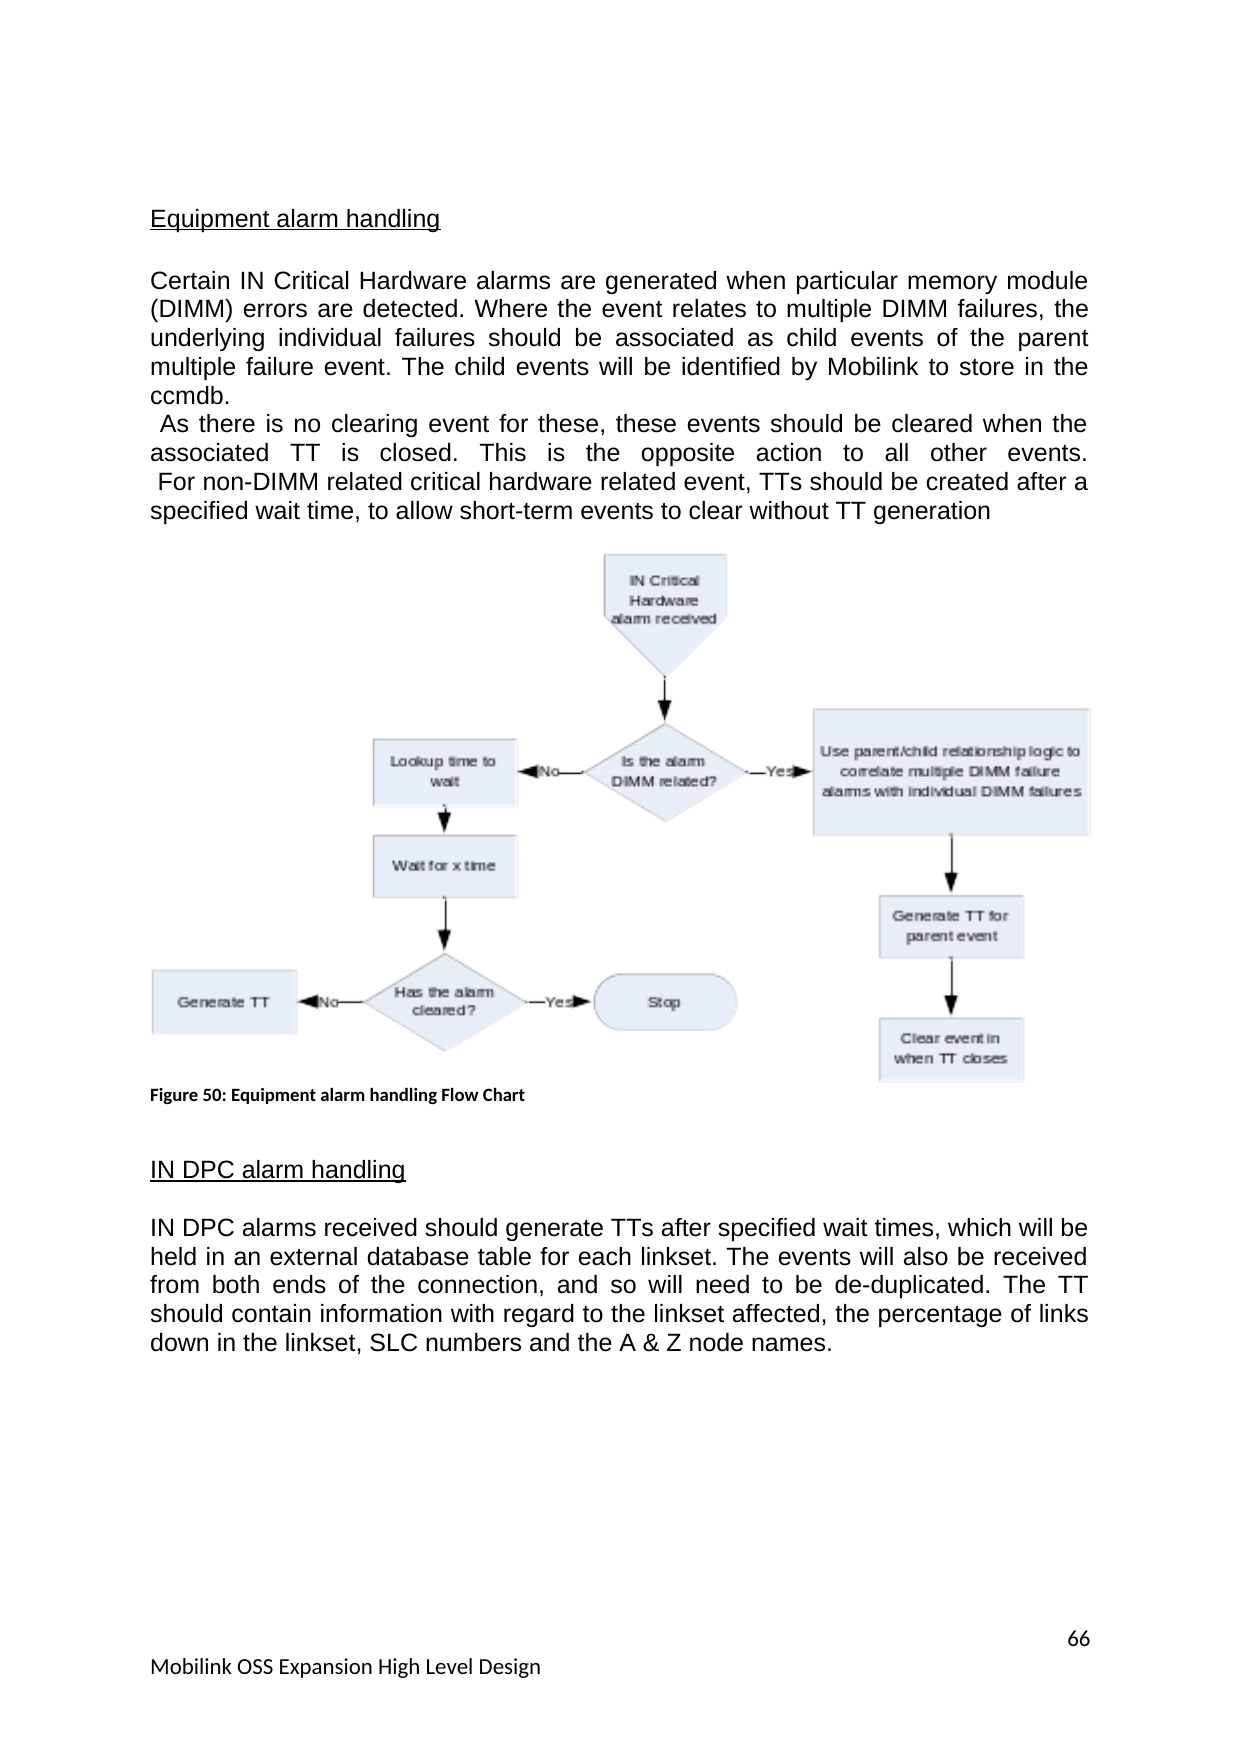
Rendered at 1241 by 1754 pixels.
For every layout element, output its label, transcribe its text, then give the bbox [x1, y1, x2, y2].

text IN DPC alarms received should generate TTs after specified wait times, which will be held in an external database table for each linkset. The events will also be received from both ends of the connection, and so will need to be de-duplicated. The TT should contain information with regard to the linkset affected, the percentage of links down in the linkset, SLC numbers and the A & Z node names. [150, 1213, 1090, 1357]
text Figure 50: Equipment alarm handling Flow Chart [150, 1083, 1090, 1106]
subtitle Equipment alarm handling [150, 204, 1090, 233]
text Certain IN Critical Hardware alarms are generated when particular memory module (DIMM) errors are detected. Where the event relates to multiple DIMM failures, the underlying individual failures should be associated as child events of the parent multiple failure event. The child events will be identified by Mobilink to store in the ccmdb. [150, 266, 1090, 409]
text IN DPC alarm handling [150, 1156, 1090, 1184]
text As there is no clearing event for these, these events should be cleared when the associated TT is closed. This is the opposite action to all other events. For non-DIMM related critical hardware related event, TTs should be created after a specified wait time, to allow short-term events to clear without TT generation [150, 409, 1090, 524]
